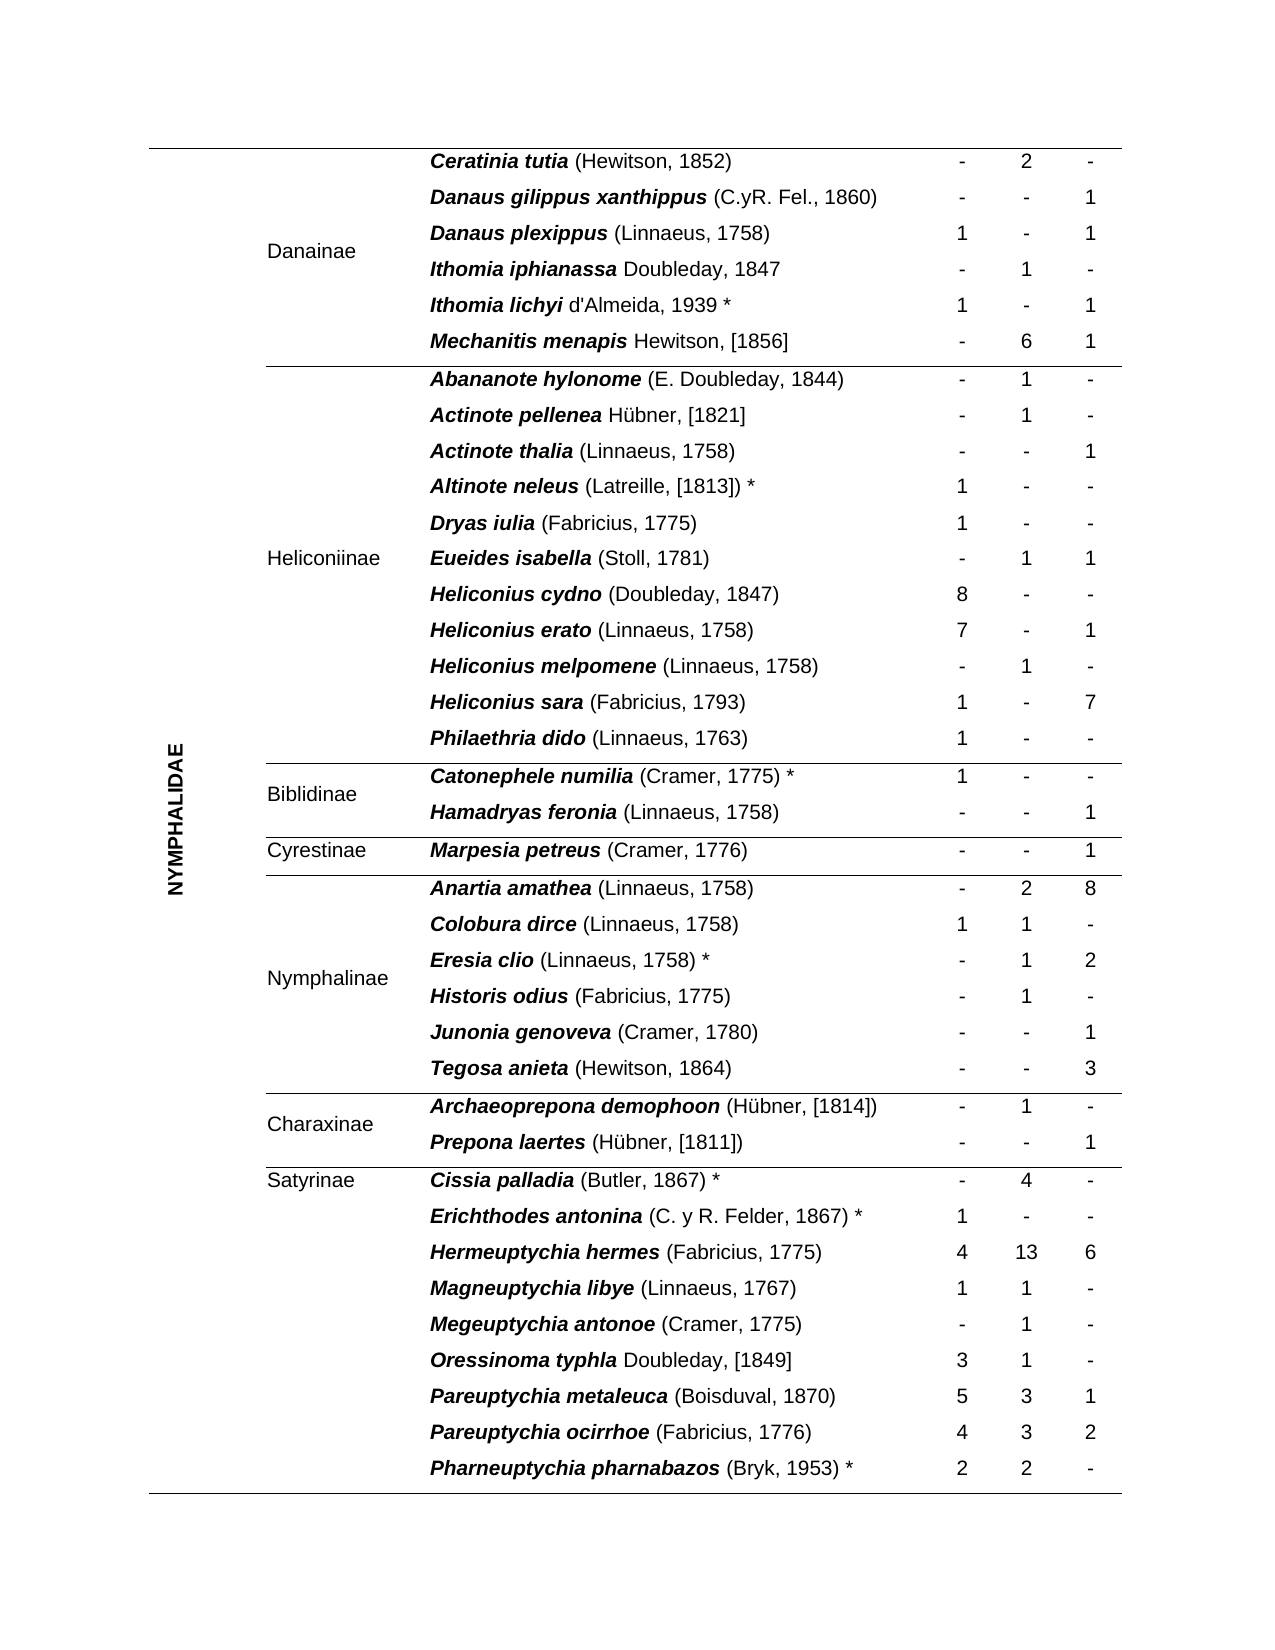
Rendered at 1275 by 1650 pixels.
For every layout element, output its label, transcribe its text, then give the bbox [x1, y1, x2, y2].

table_cell Marpesia petreus (Cramer, 1776) [429, 838, 930, 875]
table_cell 1 - [930, 764, 994, 837]
table_cell Anartia amathea (Linnaeus, 1758) Colobura dirce (Linnaeus, 1758) Eresia clio (Linnaeus, 1758) * Historis odius (Fabricius, 1775) Junonia genoveva (Cramer, 1780) Tegosa anieta (Hewitson, 1864) [429, 876, 930, 1093]
table_cell Catonephele numilia (Cramer, 1775) * Hamadryas feronia (Linnaeus, 1758) [429, 764, 930, 837]
table_cell Charaxinae [266, 1094, 429, 1167]
table_cell - 1 [1058, 1094, 1122, 1167]
table_cell Danainae [266, 149, 429, 366]
table_cell - 1 - - - - [930, 876, 994, 1093]
table_cell - 1 [1058, 764, 1122, 837]
table_cell 2 1 1 1 - - [994, 876, 1058, 1093]
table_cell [429, 1168, 930, 1493]
table_cell Nymphalinae [266, 876, 429, 1093]
table_cell - [994, 838, 1058, 875]
table_cell Archaeoprepona demophoon (Hübner, [1814]) Prepona laertes (Hübner, [1811]) [429, 1094, 930, 1167]
table_cell Cyrestinae [266, 838, 429, 875]
table_cell 8 - 2 - 1 3 [1058, 876, 1122, 1093]
table_cell Heliconiinae [266, 367, 429, 763]
table_cell - - 1 - - 1 - 1 - 7 - [1058, 367, 1122, 763]
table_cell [930, 1168, 994, 1493]
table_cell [1058, 1168, 1122, 1493]
table_cell 1 - [994, 1094, 1058, 1167]
table_cell - - [930, 1094, 994, 1167]
table_cell NYMPHALIDAE [149, 149, 266, 1493]
table_cell 2 - - 1 - 6 [994, 149, 1058, 366]
table_cell Ceratinia tutia (Hewitson, 1852) Danaus gilippus xanthippus (C.yR. Fel., 1860) Danaus plexippus (Linnaeus, 1758) Ithomia iphianassa Doubleday, 1847 Ithomia lichyi d'Almeida, 1939 * Mechanitis menapis Hewitson, [1856] [429, 149, 930, 366]
table_cell - 1 1 - 1 1 [1058, 149, 1122, 366]
table_cell - - - 1 1 - 8 7 - 1 1 [930, 367, 994, 763]
table_cell - [930, 838, 994, 875]
table_cell - - 1 - 1 - [930, 149, 994, 366]
table_cell 1 [1058, 838, 1122, 875]
table_cell Satyrinae [266, 1168, 429, 1493]
table_cell 1 1 - - - 1 - - 1 - - [994, 367, 1058, 763]
table_cell Biblidinae [266, 764, 429, 837]
table_cell - - [994, 764, 1058, 837]
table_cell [994, 1168, 1058, 1493]
table_cell Abananote hylonome (E. Doubleday, 1844) Actinote pellenea Hübner, [1821] Actinote thalia (Linnaeus, 1758) Altinote neleus (Latreille, [1813]) * Dryas iulia (Fabricius, 1775) Eueides isabella (Stoll, 1781) Heliconius cydno (Doubleday, 1847) Heliconius erato (Linnaeus, 1758) Heliconius melpomene (Linnaeus, 1758) Heliconius sara (Fabricius, 1793) Philaethria dido (Linnaeus, 1763) [429, 367, 930, 763]
